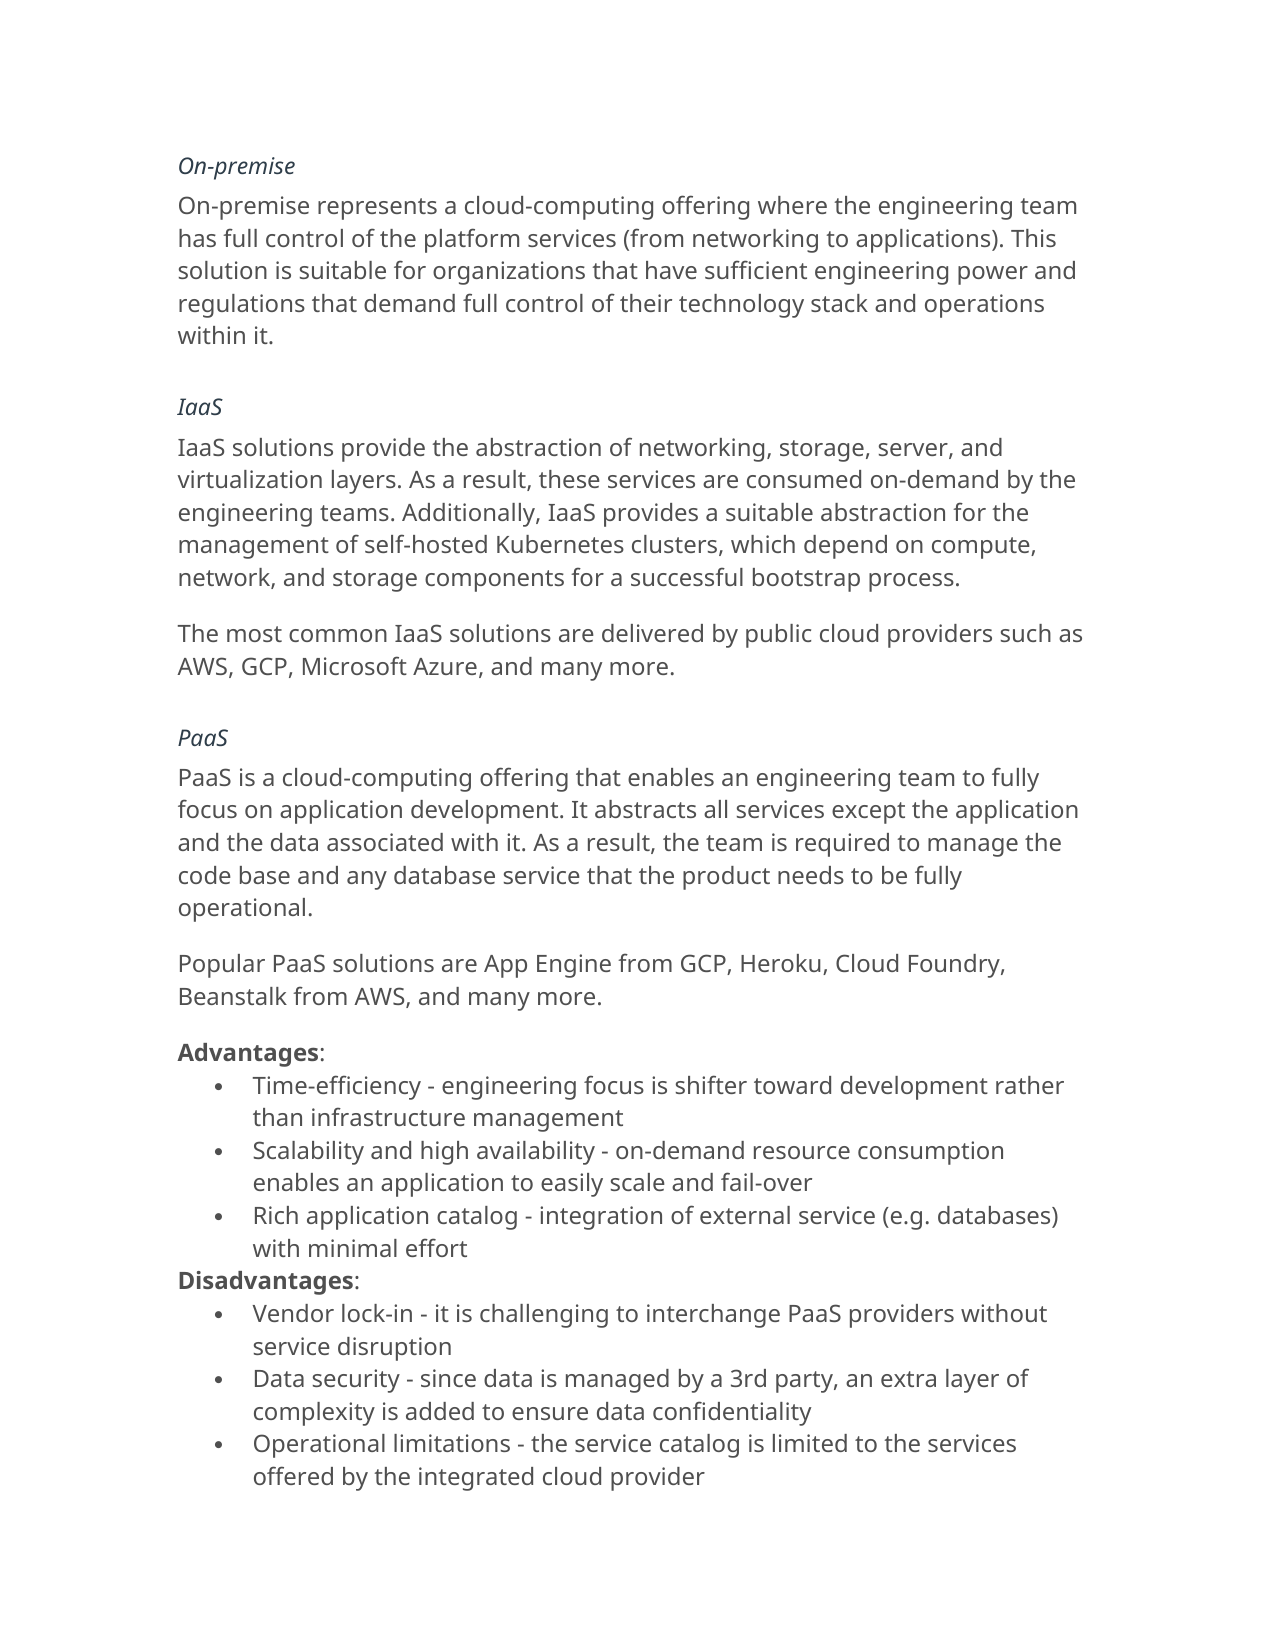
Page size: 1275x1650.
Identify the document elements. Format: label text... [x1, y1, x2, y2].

text On-premise represents a cloud-computing offering where the engineering team has full control of the platform services (from networking to applications). This solution is suitable for organizations that have sufficient engineering power and regulations that demand full control of their technology stack and operations within it. [177, 189, 1098, 352]
text IaaS solutions provide the abstraction of networking, storage, server, and virtualization layers. As a result, these services are consumed on-demand by the engineering teams. Additionally, IaaS provides a suitable abstraction for the management of self-hosted Kubernetes clusters, which depend on compute, network, and storage components for a successful bootstrap process. [177, 430, 1098, 593]
list Time-efficiency - engineering focus is shifter toward development rather than infrastructure management [215, 1068, 1098, 1134]
text Advantages: [177, 1036, 1098, 1068]
list Rich application catalog - integration of external service (e.g. databases) with minimal effort [215, 1199, 1098, 1264]
text Disadvantages: [177, 1264, 1098, 1297]
text The most common IaaS solutions are delivered by public cloud providers such as AWS, GCP, Microsoft Azure, and many more. [177, 617, 1098, 682]
list Operational limitations - the service catalog is limited to the services offered by the integrated cloud provider [215, 1427, 1098, 1492]
list Vendor lock-in - it is challenging to interchange PaaS providers without service disruption [215, 1297, 1098, 1362]
text PaaS is a cloud-computing offering that enables an engineering team to fully focus on application development. It abstracts all services except the application and the data associated with it. As a result, the team is required to manage the code base and any database service that the product needs to be fully operational. [177, 761, 1098, 924]
subtitle PaaS [177, 719, 1098, 753]
text Popular PaaS solutions are App Engine from GCP, Heroku, Cloud Foundry, Beanstalk from AWS, and many more. [177, 947, 1098, 1012]
list Scalability and high availability - on-demand resource consumption enables an application to easily scale and fail-over [215, 1134, 1098, 1199]
list Data security - since data is managed by a 3rd party, an extra layer of complexity is added to ensure data confidentiality [215, 1362, 1098, 1427]
subtitle IaaS [177, 389, 1098, 423]
subtitle On-premise [177, 148, 1098, 181]
